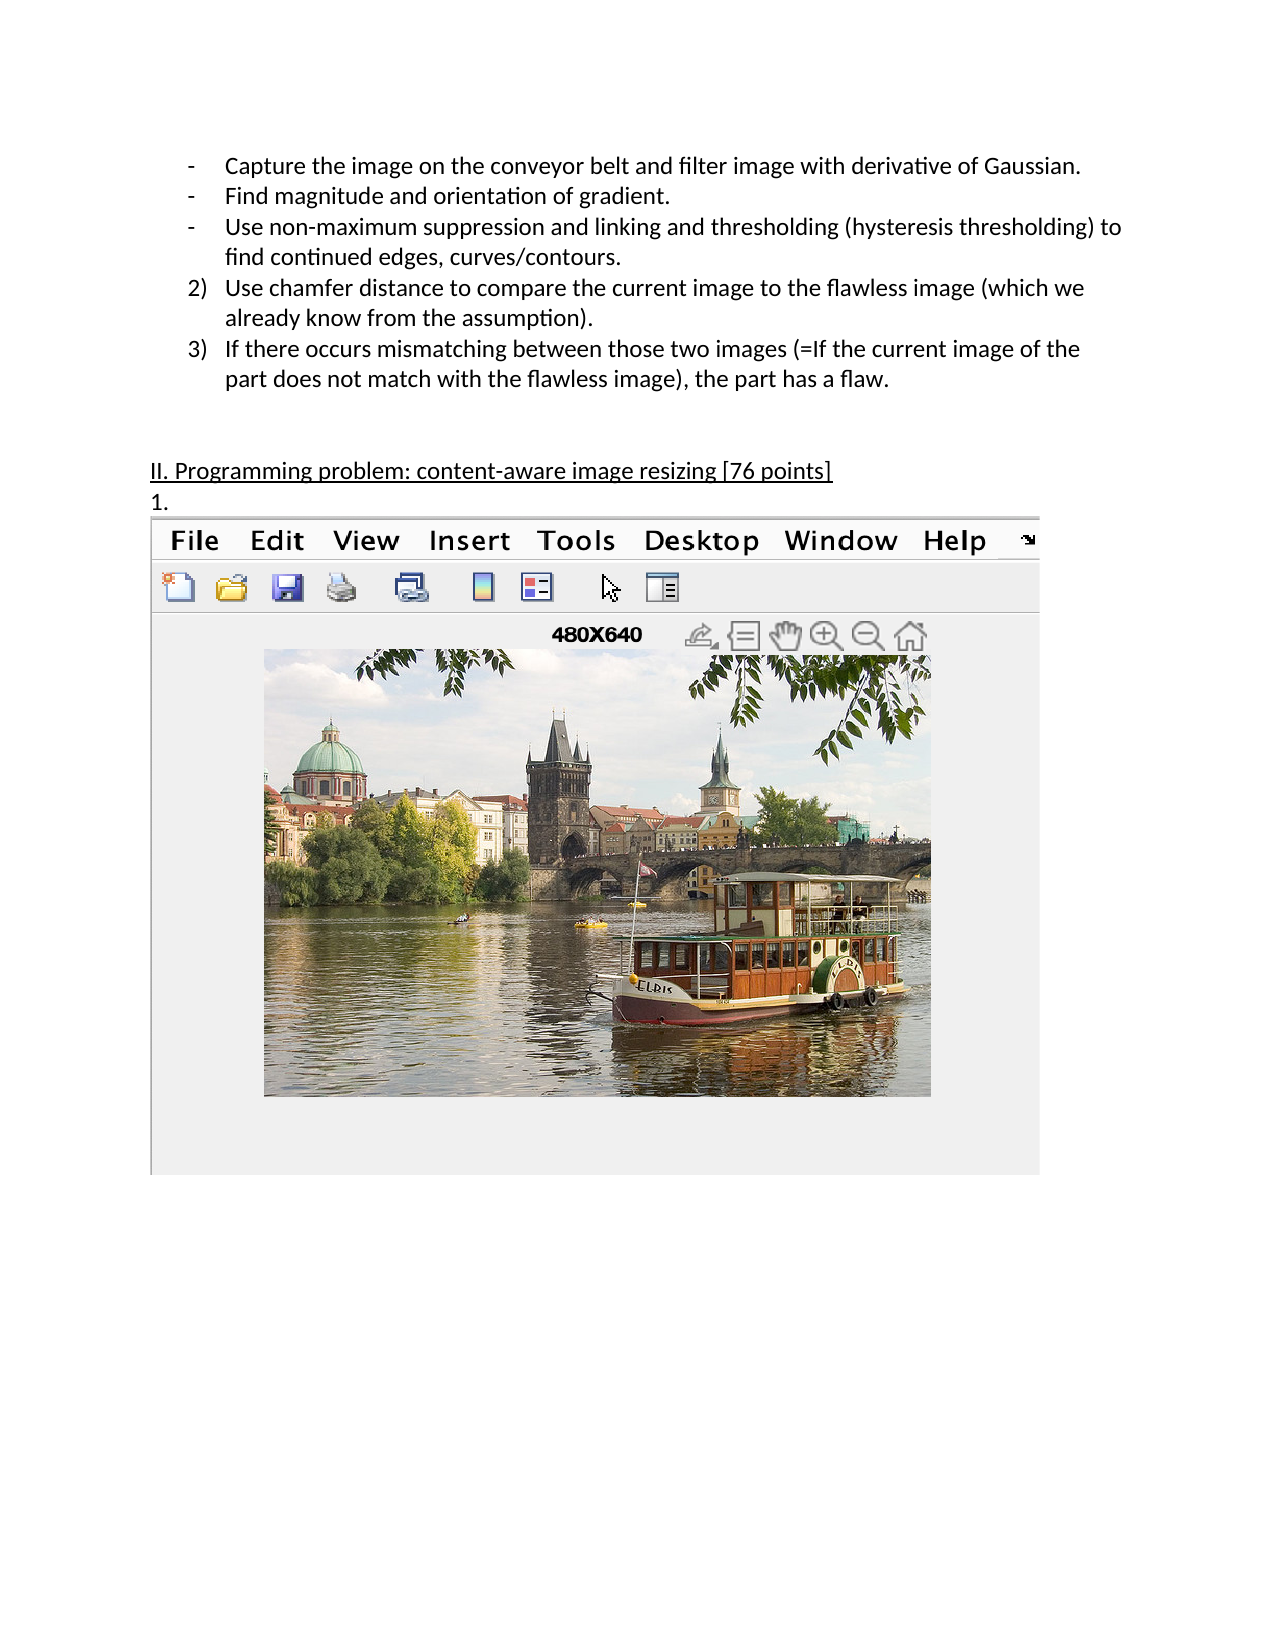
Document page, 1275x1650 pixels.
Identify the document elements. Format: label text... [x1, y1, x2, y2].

list Find magnitude and orientation of gradient. [187, 181, 1125, 211]
list Capture the image on the conveyor belt and filter image with derivative of Gaussian. [187, 150, 1125, 181]
list Use chamfer distance to compare the current image to the flawless image (which we already know from the assumption). [187, 272, 1125, 333]
text 1. [150, 486, 1125, 516]
list If there occurs mismatching between those two images (=If the current image of the part does not match with the flawless image), the part has a flaw. [187, 333, 1125, 394]
text II. Programming problem: content-aware image resizing [76 points] [150, 455, 1125, 486]
list Use non-maximum suppression and linking and thresholding (hysteresis thresholding) to find continued edges, curves/contours. [187, 211, 1125, 272]
picture [150, 516, 1040, 1175]
